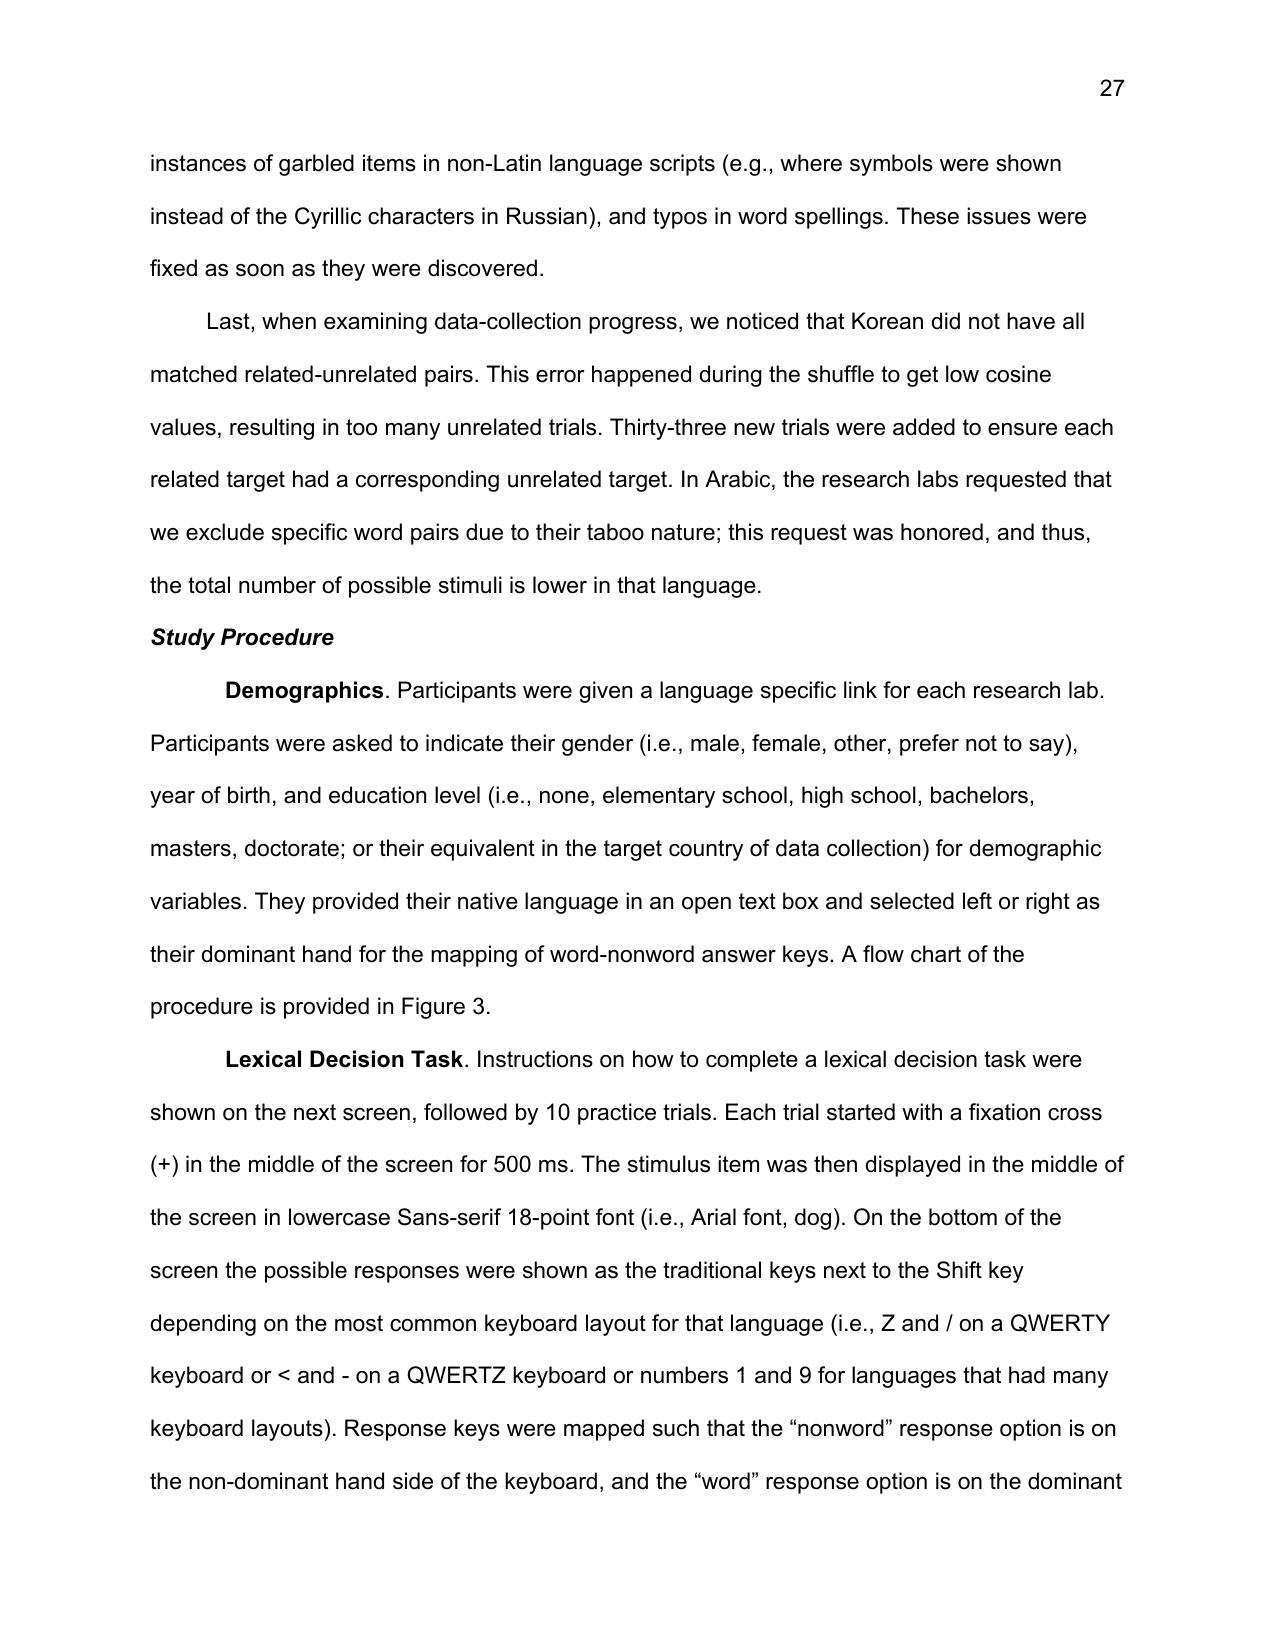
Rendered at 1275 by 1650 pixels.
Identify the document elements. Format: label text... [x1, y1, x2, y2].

text Study Procedure [150, 624, 1125, 651]
text Last, when examining data-collection progress, we noticed that Korean did not have all matched related-unrelated pairs. This error happened during the shuffle to get low cosine values, resulting in too many unrelated trials. Thirty-three new trials were added to ensure each related target had a corresponding unrelated target. In Arabic, the research labs requested that we exclude specific word pairs due to their taboo nature; this request was honored, and thus, the total number of possible stimuli is lower in that language. [150, 308, 1125, 598]
text Demographics. Participants were given a language specific link for each research lab. Participants were asked to indicate their gender (i.e., male, female, other, prefer not to say), year of birth, and education level (i.e., none, elementary school, high school, bachelors, masters, doctorate; or their equivalent in the target country of data collection) for demographic variables. They provided their native language in an open text box and selected left or right as their dominant hand for the mapping of word-nonword answer keys. A flow chart of the procedure is provided in Figure 3. [150, 677, 1125, 1020]
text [150, 150, 1125, 282]
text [150, 1046, 1125, 1494]
